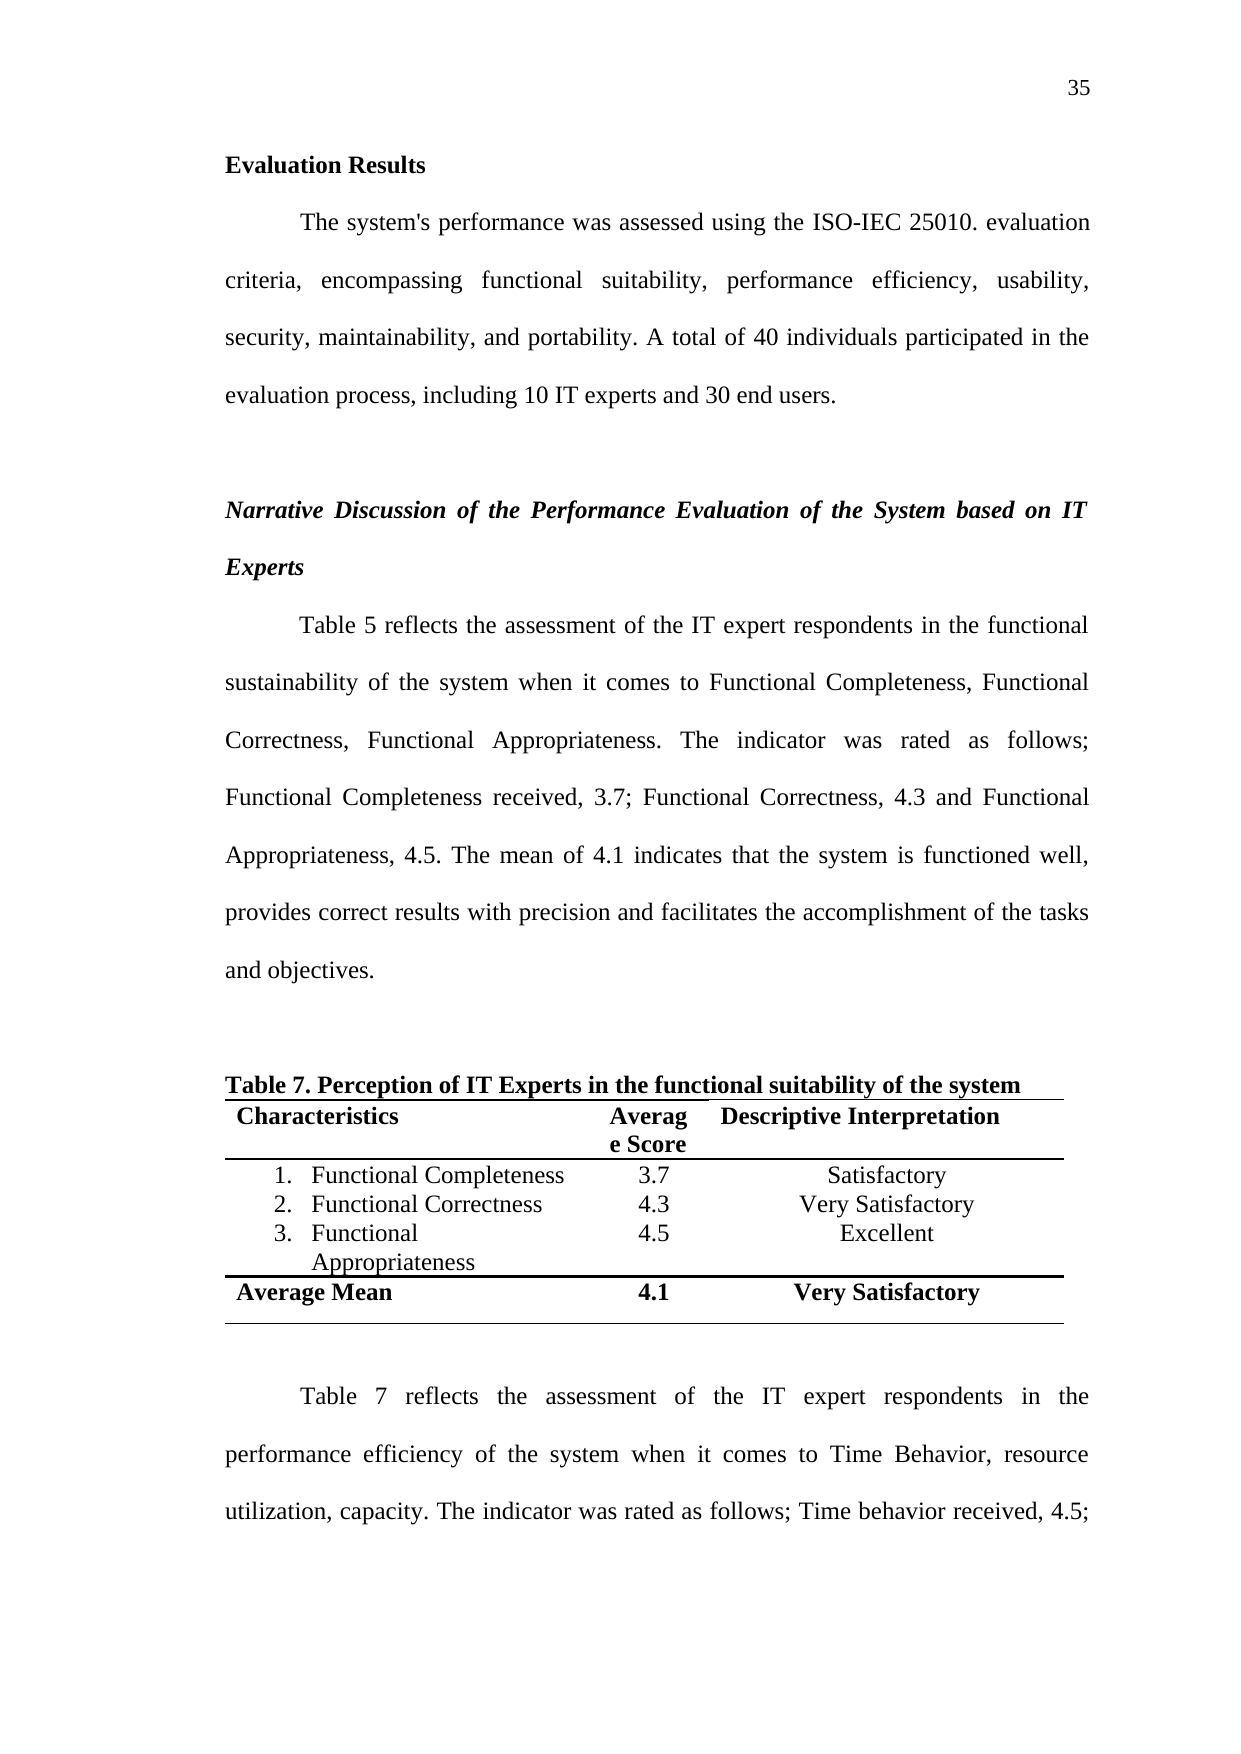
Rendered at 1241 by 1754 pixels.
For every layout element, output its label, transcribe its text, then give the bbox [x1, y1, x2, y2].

table_cell Functional Appropriateness [225, 1218, 598, 1275]
table_cell Very Satisfactory [709, 1189, 1064, 1218]
text Evaluation Results [225, 150, 1090, 179]
table_cell Functional Completeness [225, 1160, 598, 1189]
table_cell 4.5 [598, 1218, 709, 1275]
text Table 5 reflects the assessment of the IT expert respondents in the functional sustainability of the system when it comes to Functional Completeness, Functional Correctness, Functional Appropriateness. The indicator was rated as follows; Functional Completeness received, 3.7; Functional Correctness, 4.3 and Functional Appropriateness, 4.5. The mean of 4.1 indicates that the system is functioned well, provides correct results with precision and facilitates the accomplishment of the tasks and objectives. [225, 610, 1090, 984]
table_header Average Score [598, 1101, 709, 1158]
text The system's performance was assessed using the ISO-IEC 25010. evaluation criteria, encompassing functional suitability, performance efficiency, usability, security, maintainability, and portability. A total of 40 individuals participated in the evaluation process, including 10 IT experts and 30 end users. [225, 207, 1090, 409]
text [225, 1381, 1090, 1525]
text Table 7. Perception of IT Experts in the functional suitability of the system [225, 1070, 1090, 1099]
table_cell Very Satisfactory [709, 1278, 1064, 1323]
text Narrative Discussion of the Performance Evaluation of the System based on IT Experts [225, 495, 1090, 581]
table_header Characteristics [225, 1101, 598, 1158]
table_cell Functional Correctness [225, 1189, 598, 1218]
table_cell 3.7 [598, 1160, 709, 1189]
table_cell 4.1 [598, 1278, 709, 1323]
table_cell 4.3 [598, 1189, 709, 1218]
table_cell Excellent [709, 1218, 1064, 1275]
table_cell Average Mean [225, 1278, 598, 1323]
table_header Descriptive Interpretation [709, 1100, 1064, 1158]
table_cell Satisfactory [709, 1160, 1064, 1189]
